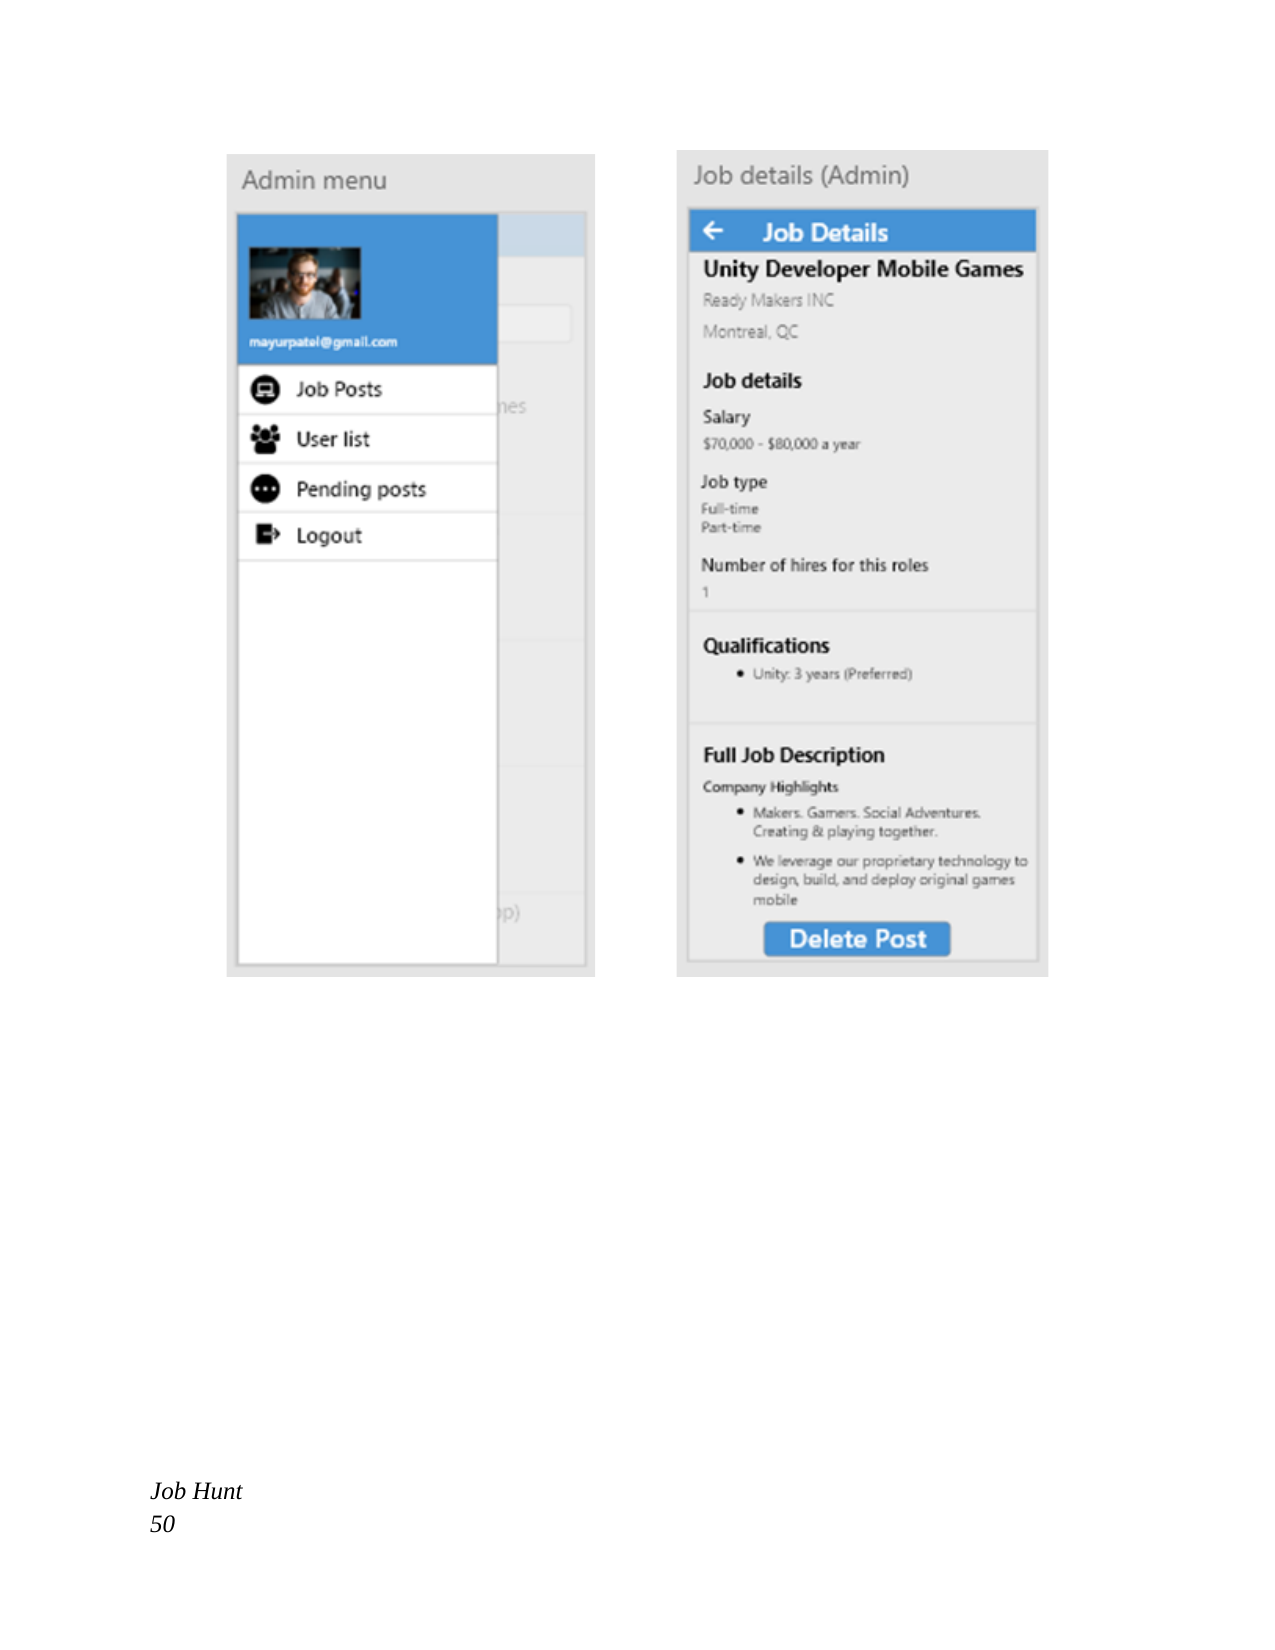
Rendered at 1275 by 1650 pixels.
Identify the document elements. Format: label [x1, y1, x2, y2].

picture [226, 154, 596, 977]
picture [676, 150, 1049, 977]
